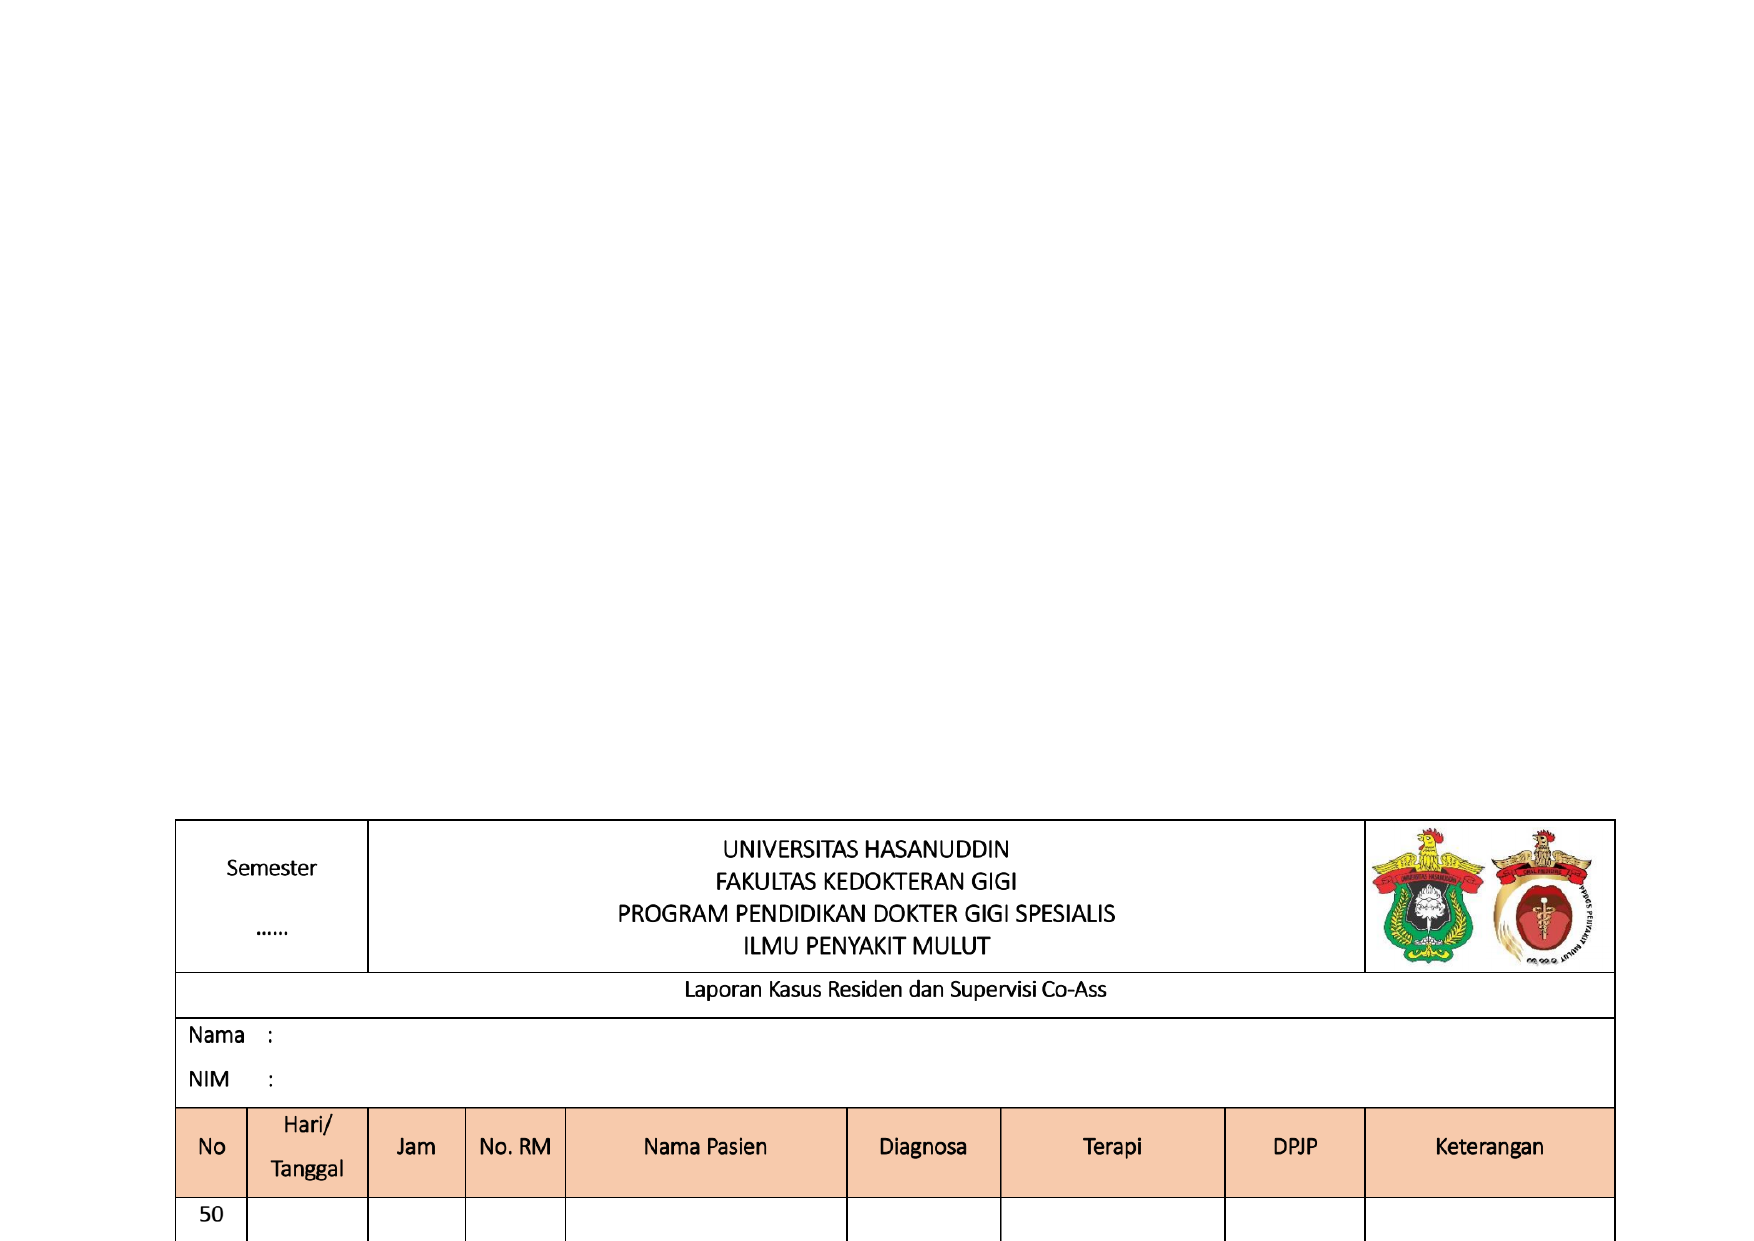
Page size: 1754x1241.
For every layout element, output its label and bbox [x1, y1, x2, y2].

picture [150, 791, 1647, 1241]
